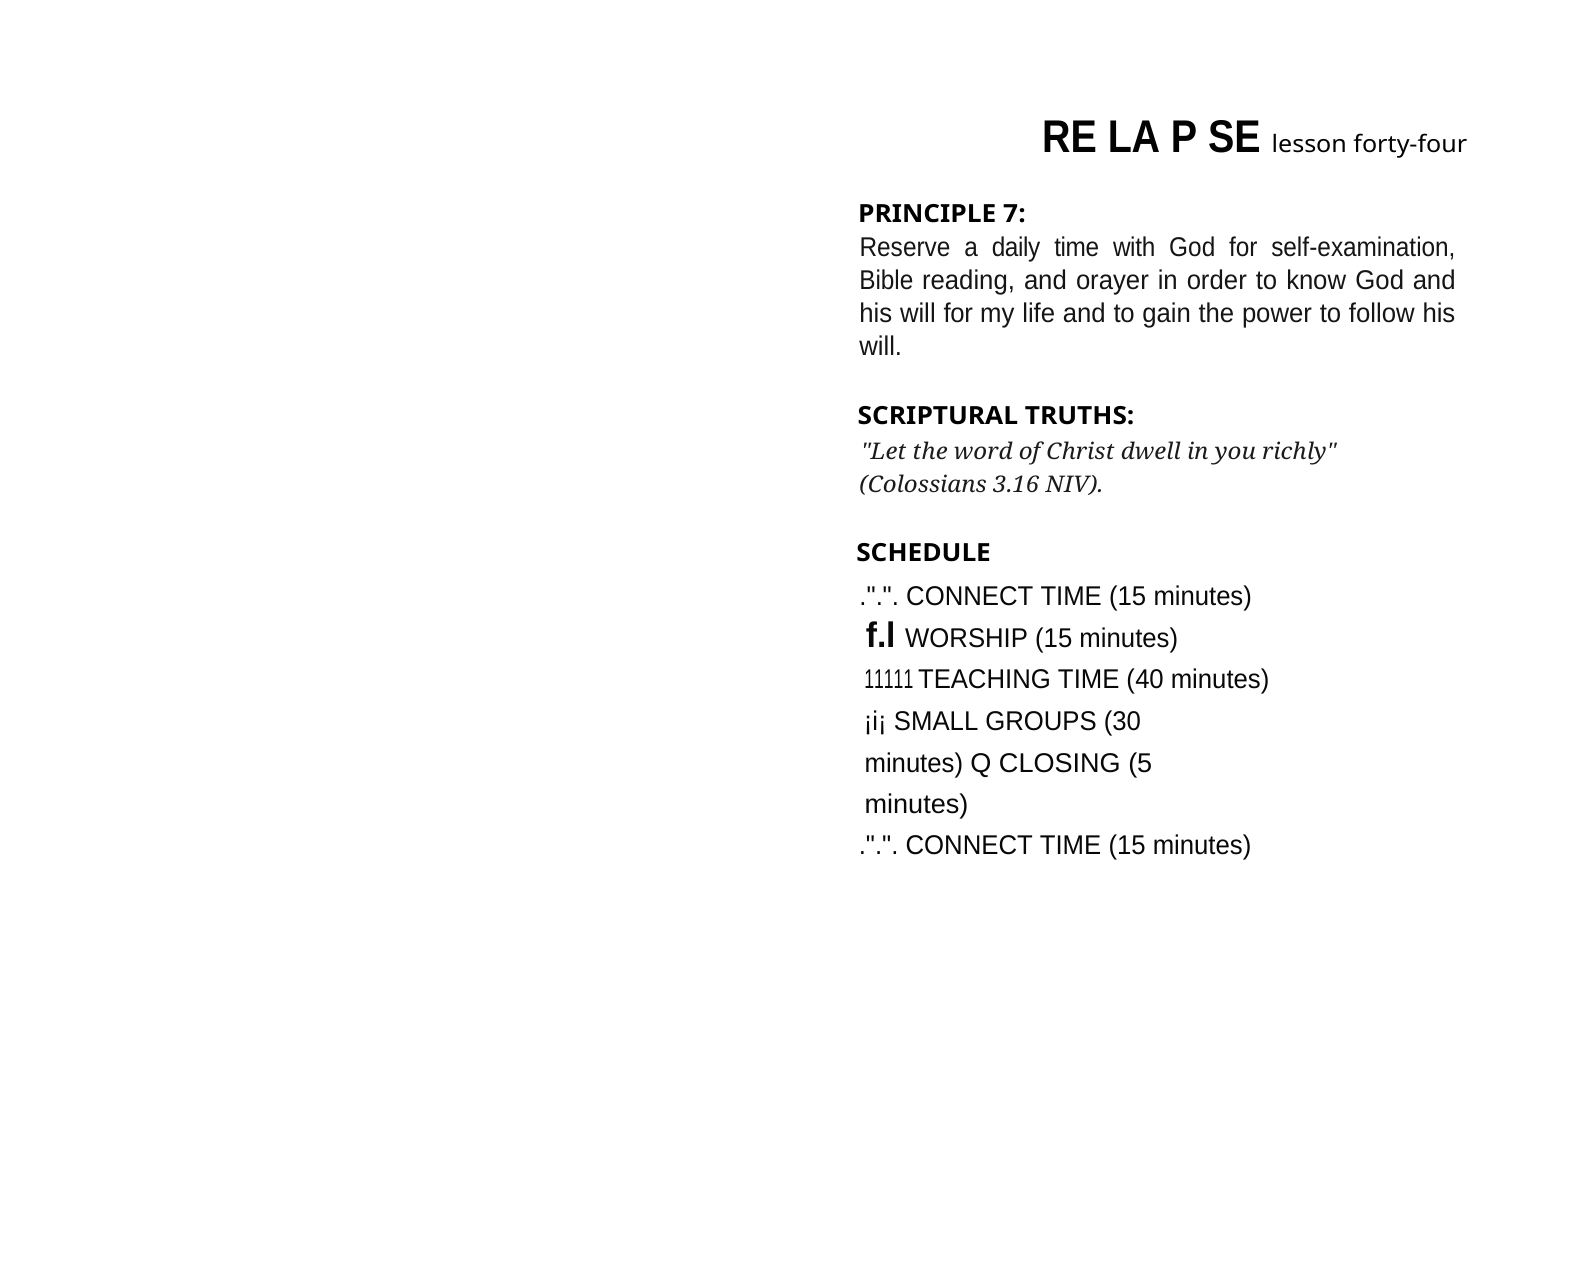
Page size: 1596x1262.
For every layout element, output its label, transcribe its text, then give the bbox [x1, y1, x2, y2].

text "Let the word of Christ dwell in you richly" (Colossians 3.16 NIV). [859, 435, 1395, 499]
text Reserve a daily time with God for self-examination, Bible reading, and orayer in order to know God and his will for my life and to gain the power to follow his will. [859, 231, 1456, 361]
text 11111 TEACHING TIME (40 minutes) [864, 663, 1596, 694]
text RE LA P SE lesson forty-four [1042, 109, 1596, 162]
text .".". CONNECT TIME (15 minutes) [859, 830, 1596, 861]
text SCRIPTURAL TRUTHS: [857, 398, 1596, 432]
text SCHEDULE [856, 535, 1596, 569]
text PRINCIPLE 7: [858, 195, 1596, 229]
text ¡i¡ SMALL GROUPS (30 minutes) Q CLOSING (5 minutes) [864, 705, 1243, 819]
text .".". CONNECT TIME (15 minutes) [859, 580, 1596, 611]
text f.l WORSHIP (15 minutes) [866, 614, 1596, 654]
